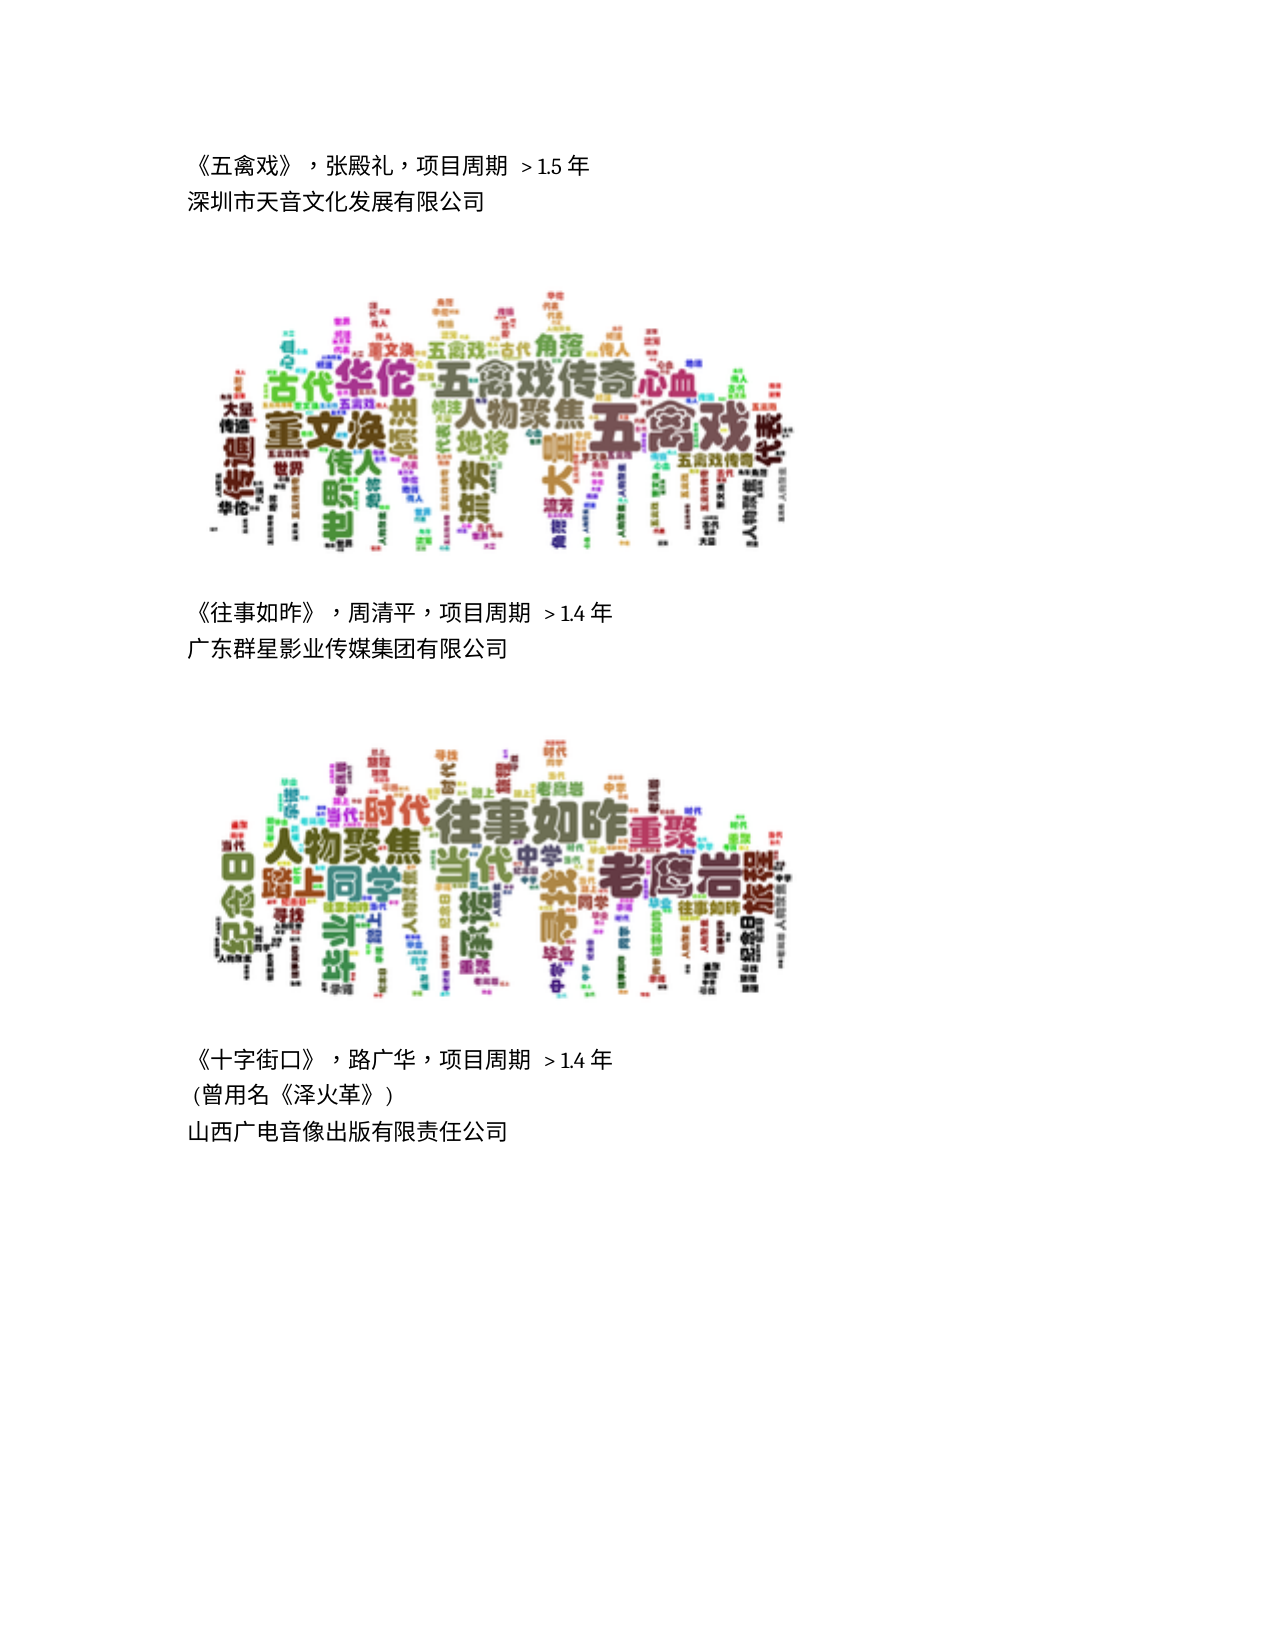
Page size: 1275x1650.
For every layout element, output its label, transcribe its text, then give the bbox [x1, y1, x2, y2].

text 《五禽戏》，张殿礼，项目周期 > 1.5 年 深圳市天音文化发展有限公司 [187, 150, 1087, 247]
text 《十字街口》，路广华，项目周期 > 1.4 年 (曾用名《泽火革》) 山西广电音像出版有限责任公司 [187, 1043, 1087, 1177]
picture [206, 272, 807, 572]
text 《往事如昨》，周清平，项目周期 > 1.4 年 广东群星影业传媒集团有限公司 [187, 597, 1087, 694]
picture [206, 718, 807, 1019]
